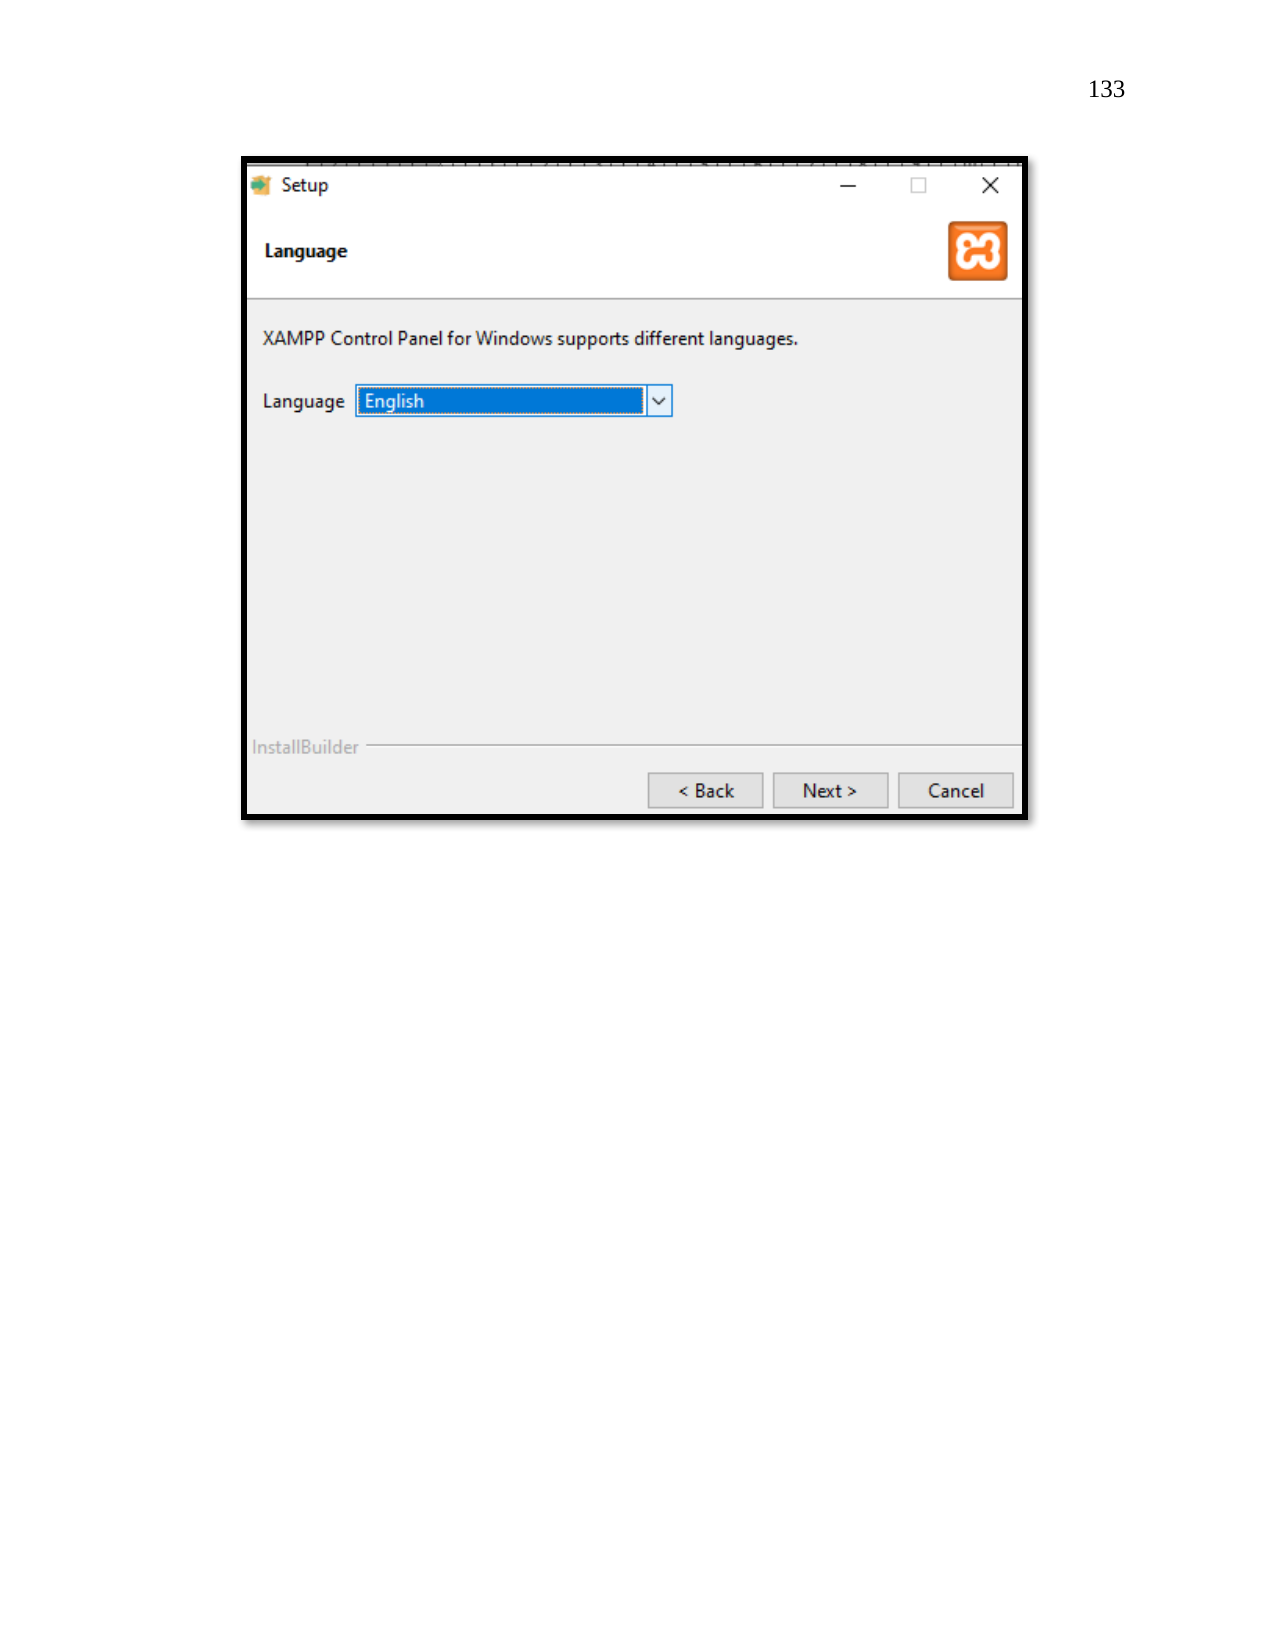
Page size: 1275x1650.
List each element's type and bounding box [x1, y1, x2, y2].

picture [247, 163, 1022, 814]
